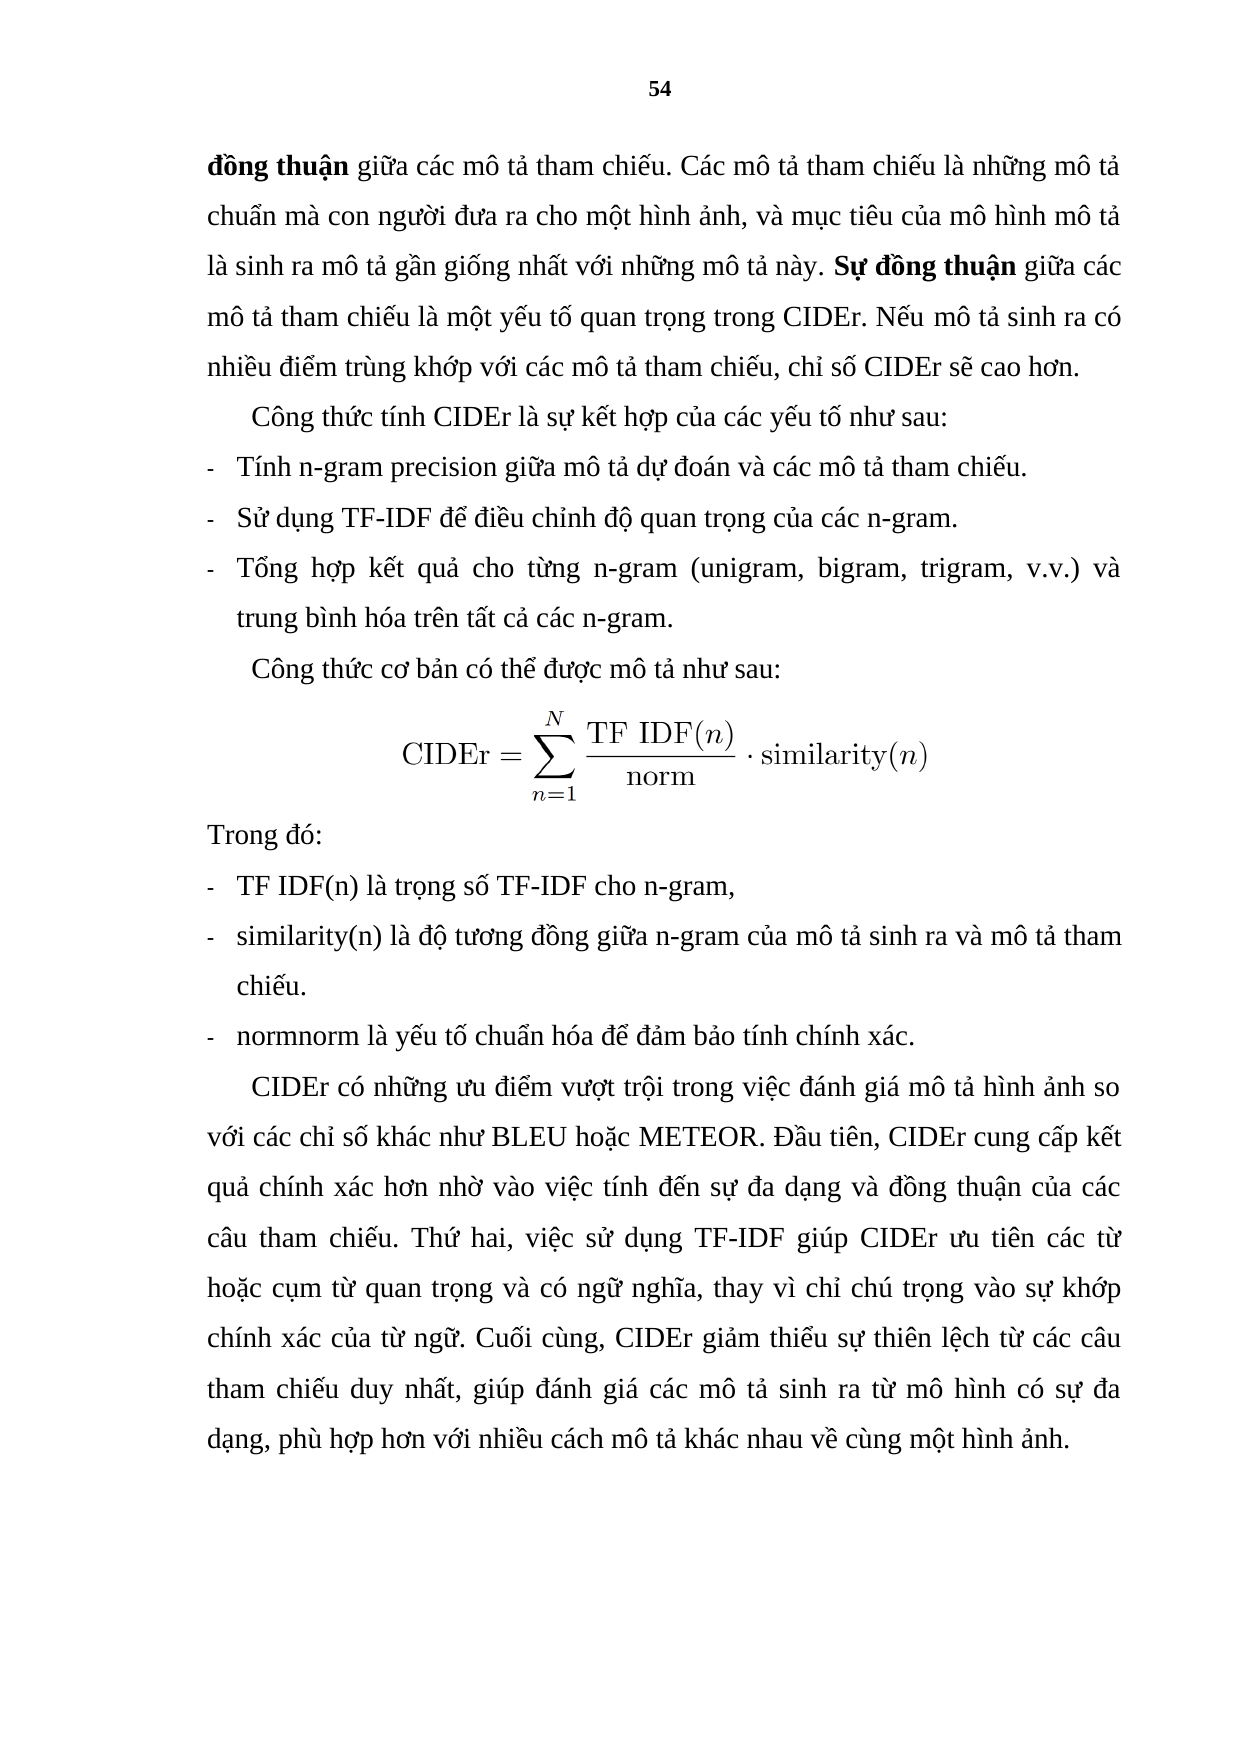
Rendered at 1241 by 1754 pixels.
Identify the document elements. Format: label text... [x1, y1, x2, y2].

list Tính n-gram precision giữa mô tả dự đoán và các mô tả tham chiếu. [207, 449, 1122, 483]
list similarity(n) là độ tương đồng giữa n-gram của mô tả sinh ra và mô tả tham chiếu. [207, 918, 1122, 1002]
text Công thức tính CIDEr là sự kết hợp của các yếu tố như sau: [207, 399, 1122, 433]
text Trong đó: [207, 817, 1122, 851]
list Tổng hợp kết quả cho từng n-gram (unigram, bigram, trigram, v.v.) và trung bình hóa trên tất cả các n-gram. [207, 550, 1122, 634]
list normnorm là yếu tố chuẩn hóa để đảm bảo tính chính xác. [207, 1018, 1122, 1052]
text CIDEr có những ưu điểm vượt trội trong việc đánh giá mô tả hình ảnh so với các chỉ số khác như BLEU hoặc METEOR. Đầu tiên, CIDEr cung cấp kết quả chính xác hơn nhờ vào việc tính đến sự đa dạng và đồng thuận của các câu tham chiếu. Thứ hai, việc sử dụng TF-IDF giúp CIDEr ưu tiên các từ hoặc cụm từ quan trọng và có ngữ nghĩa, thay vì chỉ chú trọng vào sự khớp chính xác của từ ngữ. Cuối cùng, CIDEr giảm thiểu sự thiên lệch từ các câu tham chiếu duy nhất, giúp đánh giá các mô tả sinh ra từ mô hình có sự đa dạng, phù hợp hơn với nhiều cách mô tả khác nhau về cùng một hình ảnh. [207, 1069, 1122, 1454]
list TF IDF(n) là trọng số TF-IDF cho n-gram, [207, 868, 1122, 901]
picture [395, 701, 934, 805]
list Sử dụng TF-IDF để điều chỉnh độ quan trọng của các n-gram. [207, 500, 1122, 533]
text Công thức cơ bản có thể được mô tả như sau: [207, 651, 1122, 684]
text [207, 148, 1122, 382]
